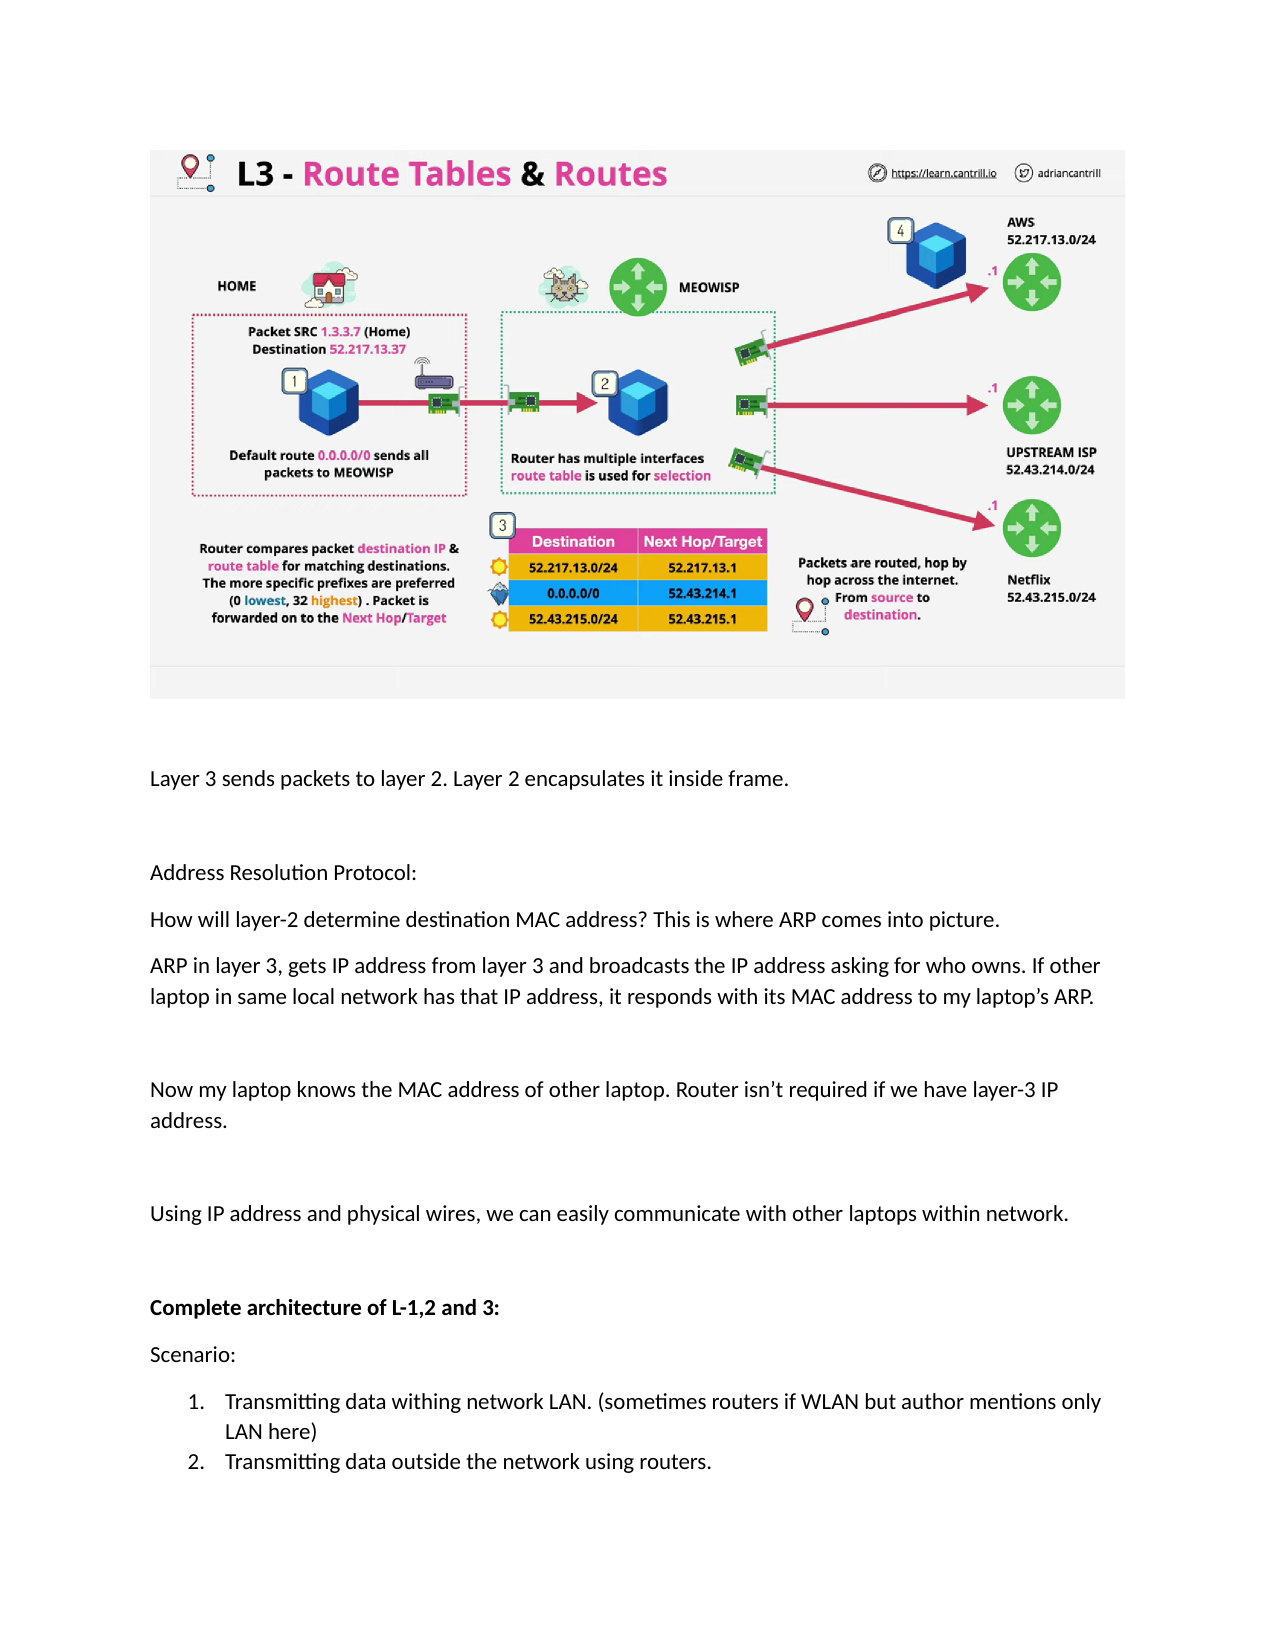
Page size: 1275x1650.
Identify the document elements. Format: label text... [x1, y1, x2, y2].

text How will layer-2 determine destination MAC address? This is where ARP comes into picture. [150, 905, 1125, 933]
text Address Resolution Protocol: [150, 858, 1125, 886]
text Layer 3 sends packets to layer 2. Layer 2 encapsulates it inside frame. [150, 764, 1125, 792]
list Transmitting data outside the network using routers. [187, 1447, 1125, 1476]
text Scenario: [150, 1340, 1125, 1368]
text Complete architecture of L-1,2 and 3: [150, 1293, 1125, 1321]
text Using IP address and physical wires, we can easily communicate with other laptops within network. [150, 1199, 1125, 1228]
list Transmitting data withing network LAN. (sometimes routers if WLAN but author mentions only LAN here) [187, 1387, 1125, 1445]
picture [150, 150, 1125, 699]
text ARP in layer 3, gets IP address from layer 3 and broadcasts the IP address asking for who owns. If other laptop in same local network has that IP address, it responds with its MAC address to my laptop’s ARP. [150, 952, 1125, 1010]
text Now my laptop knows the MAC address of other laptop. Router isn’t required if we have layer-3 IP address. [150, 1076, 1125, 1134]
